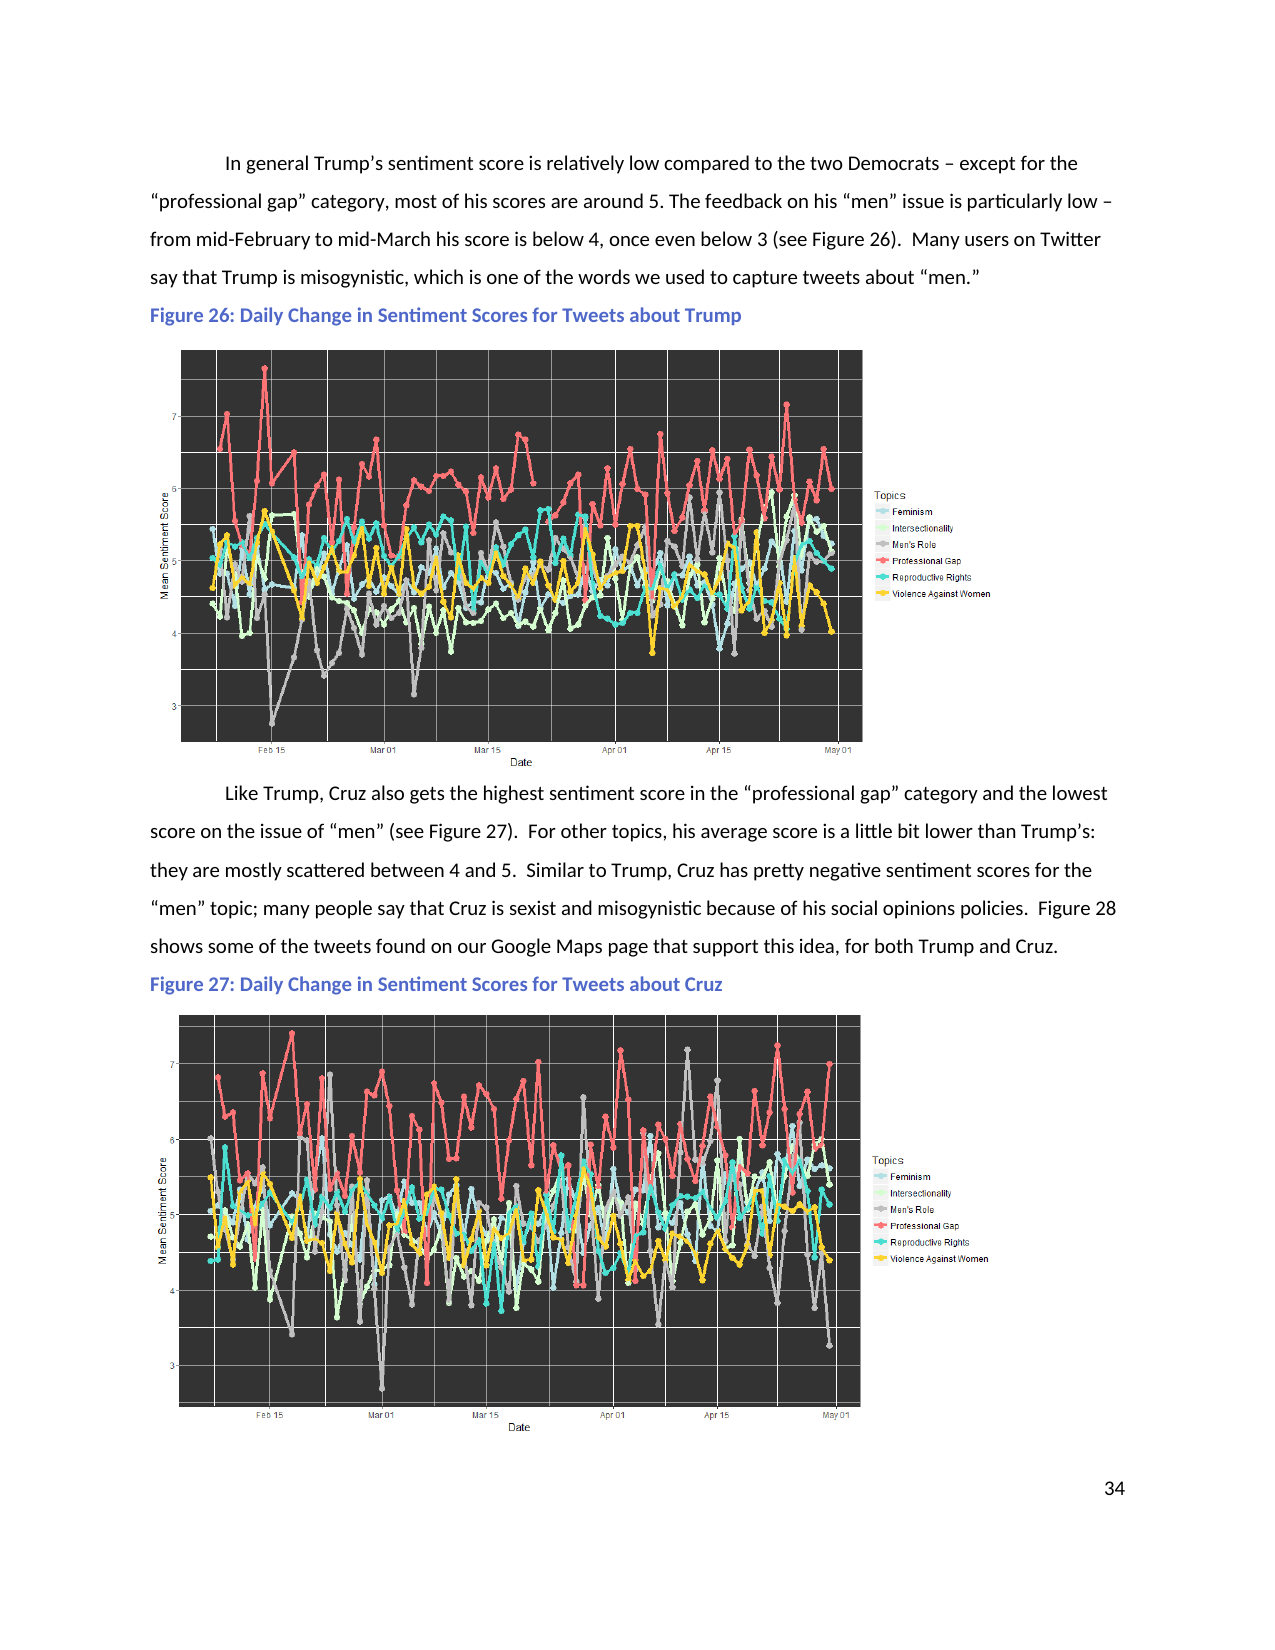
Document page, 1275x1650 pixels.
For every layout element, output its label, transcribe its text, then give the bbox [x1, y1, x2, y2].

text Figure 27: Daily Change in Sentiment Scores for Tweets about Cruz [150, 971, 1125, 997]
text In general Trump’s sentiment score is relatively low compared to the two Democrats – except for the “professional gap” category, most of his scores are around 5. The feedback on his “men” issue is particularly low – from mid-February to mid-March his score is below 4, once even below 3 (see Figure 26). Many users on Twitter say that Trump is misogynistic, which is one of the words we used to capture tweets about “men.” [150, 150, 1125, 290]
text Like Trump, Cruz also gets the highest sentiment score in the “professional gap” category and the lowest score on the issue of “men” (see Figure 27). For other topics, his average score is a little bit lower than Trump’s: they are mostly scattered between 4 and 5. Similar to Trump, Cruz has pretty negative sentiment scores for the “men” topic; many people say that Cruz is sexist and misogynistic because of his social opinions policies. Figure 28 shows some of the tweets found on our Google Maps page that support this idea, for both Trump and Cruz. [150, 781, 1125, 958]
picture [150, 340, 998, 768]
picture [150, 1009, 996, 1432]
text Figure 26: Daily Change in Sentiment Scores for Tweets about Trump [150, 302, 1125, 328]
